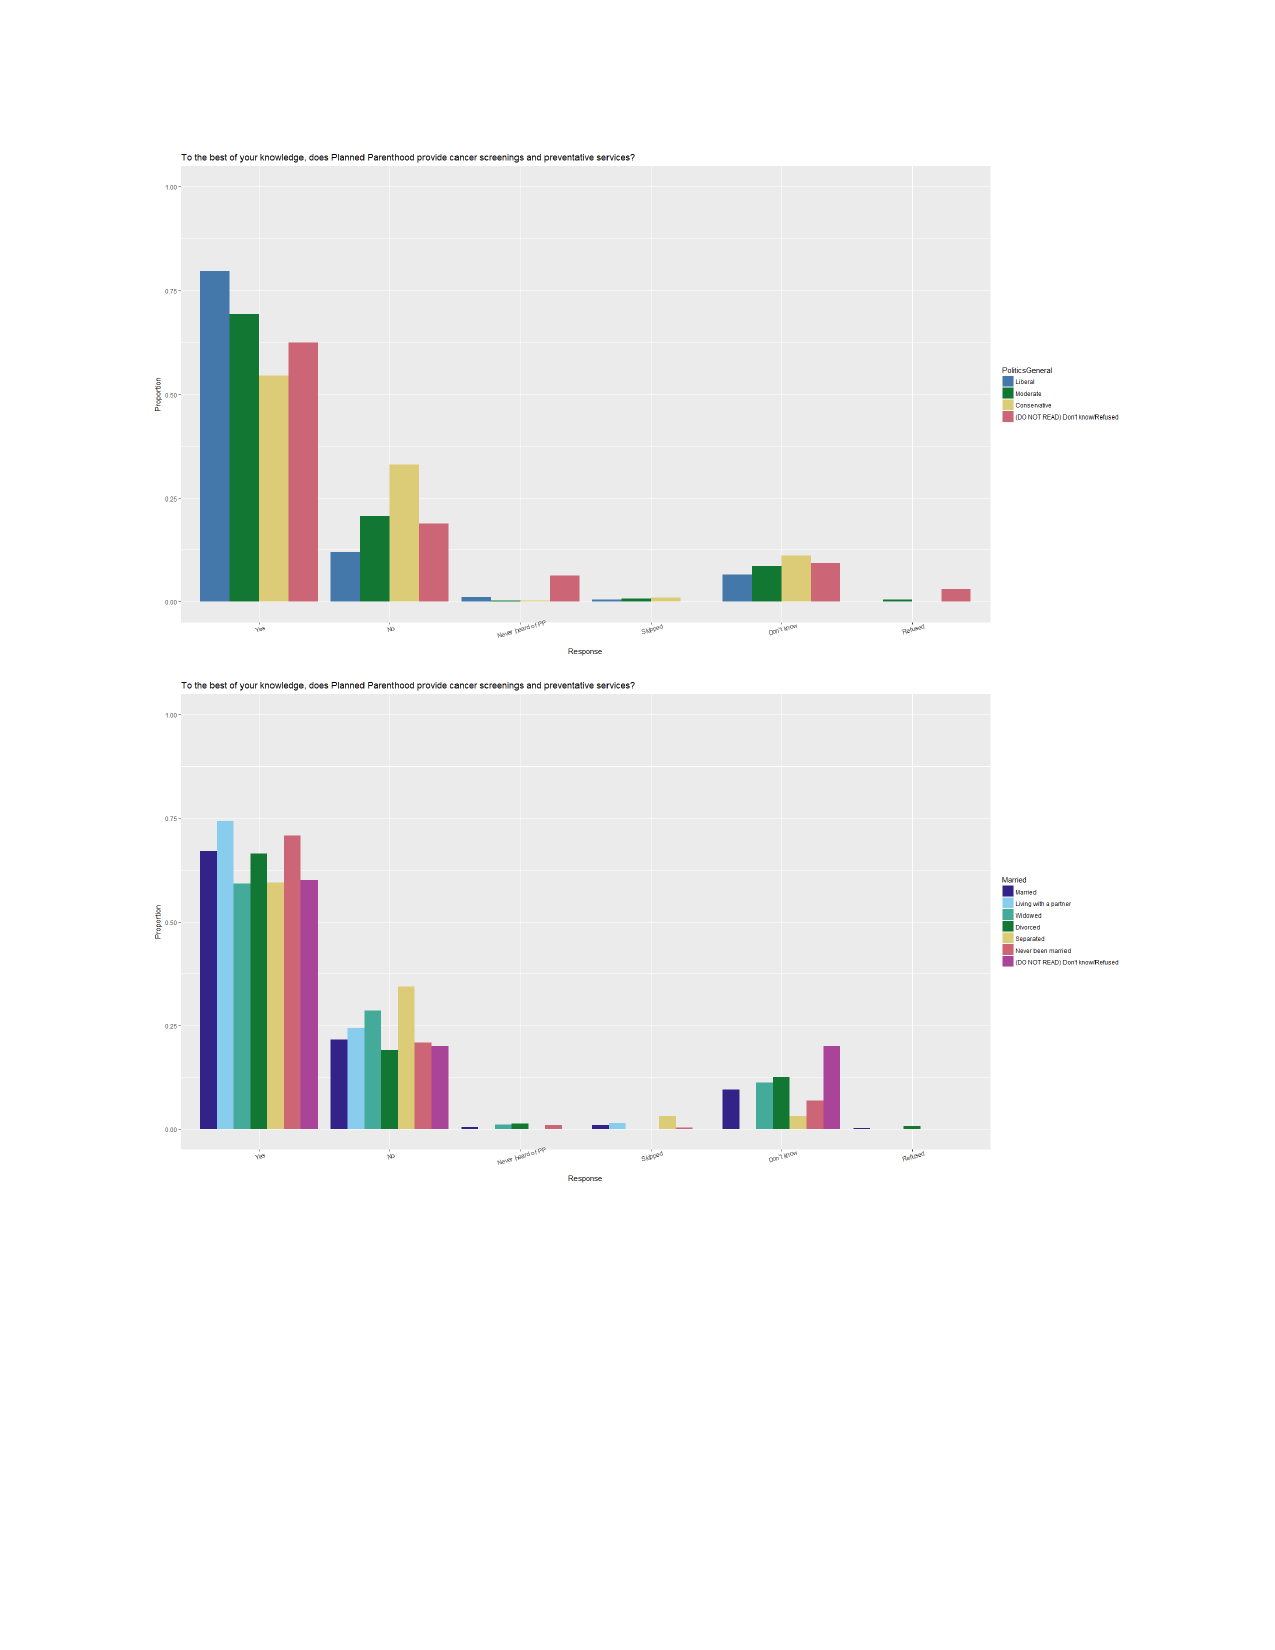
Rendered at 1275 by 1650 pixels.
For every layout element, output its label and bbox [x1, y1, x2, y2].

picture [150, 677, 1125, 1186]
picture [150, 150, 1125, 659]
